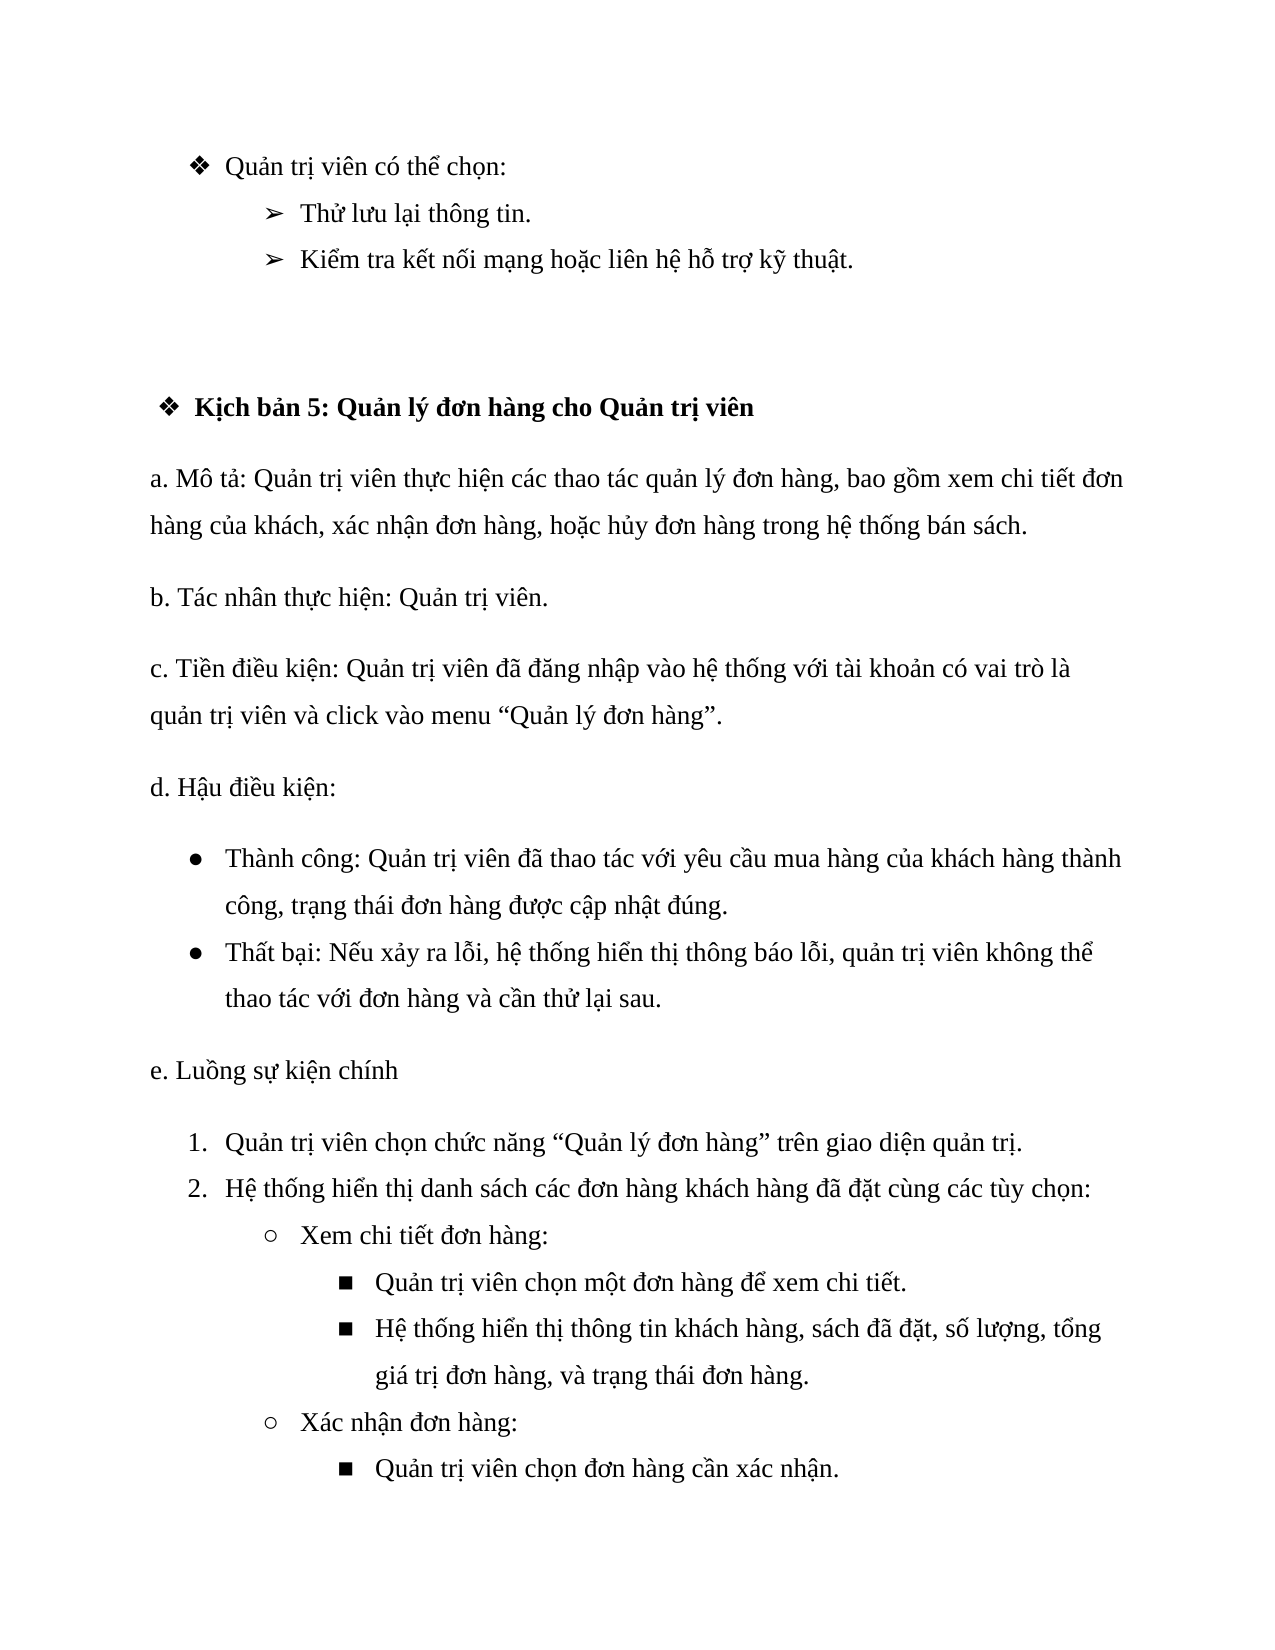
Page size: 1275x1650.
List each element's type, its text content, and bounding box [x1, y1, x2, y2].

list Quản trị viên chọn một đơn hàng để xem chi tiết. [337, 1266, 1125, 1297]
list Quản trị viên chọn chức năng “Quản lý đơn hàng” trên giao diện quản trị. [187, 1126, 1125, 1157]
list Xác nhận đơn hàng: [262, 1406, 1125, 1437]
list Xem chi tiết đơn hàng: [262, 1219, 1125, 1250]
list Kiểm tra kết nối mạng hoặc liên hệ hỗ trợ kỹ thuật. [262, 243, 1125, 274]
list Hệ thống hiển thị danh sách các đơn hàng khách hàng đã đặt cùng các tùy chọn: [187, 1172, 1125, 1204]
list Quản trị viên có thể chọn: [187, 150, 1125, 181]
list Quản trị viên chọn đơn hàng cần xác nhận. [337, 1452, 1125, 1484]
list Thành công: Quản trị viên đã thao tác với yêu cầu mua hàng của khách hàng thành công, trạng thái đơn hàng được cập nhật đúng. [187, 842, 1125, 920]
text a. Mô tả: Quản trị viên thực hiện các thao tác quản lý đơn hàng, bao gồm xem chi tiết đơn hàng của khách, xác nhận đơn hàng, hoặc hủy đơn hàng trong hệ thống bán sách. [150, 462, 1125, 540]
list Thử lưu lại thông tin. [262, 197, 1125, 228]
list Hệ thống hiển thị thông tin khách hàng, sách đã đặt, số lượng, tổng giá trị đơn hàng, và trạng thái đơn hàng. [337, 1312, 1125, 1390]
subtitle Kịch bản 5: Quản lý đơn hàng cho Quản trị viên [157, 391, 1125, 422]
list Thất bại: Nếu xảy ra lỗi, hệ thống hiển thị thông báo lỗi, quản trị viên không thể thao tác với đơn hàng và cần thử lại sau. [187, 936, 1125, 1014]
text c. Tiền điều kiện: Quản trị viên đã đăng nhập vào hệ thống với tài khoản có vai trò là quản trị viên và click vào menu “Quản lý đơn hàng”. [150, 652, 1125, 730]
text d. Hậu điều kiện: [150, 771, 1125, 802]
text b. Tác nhân thực hiện: Quản trị viên. [150, 581, 1125, 612]
text e. Luồng sự kiện chính [150, 1054, 1125, 1085]
